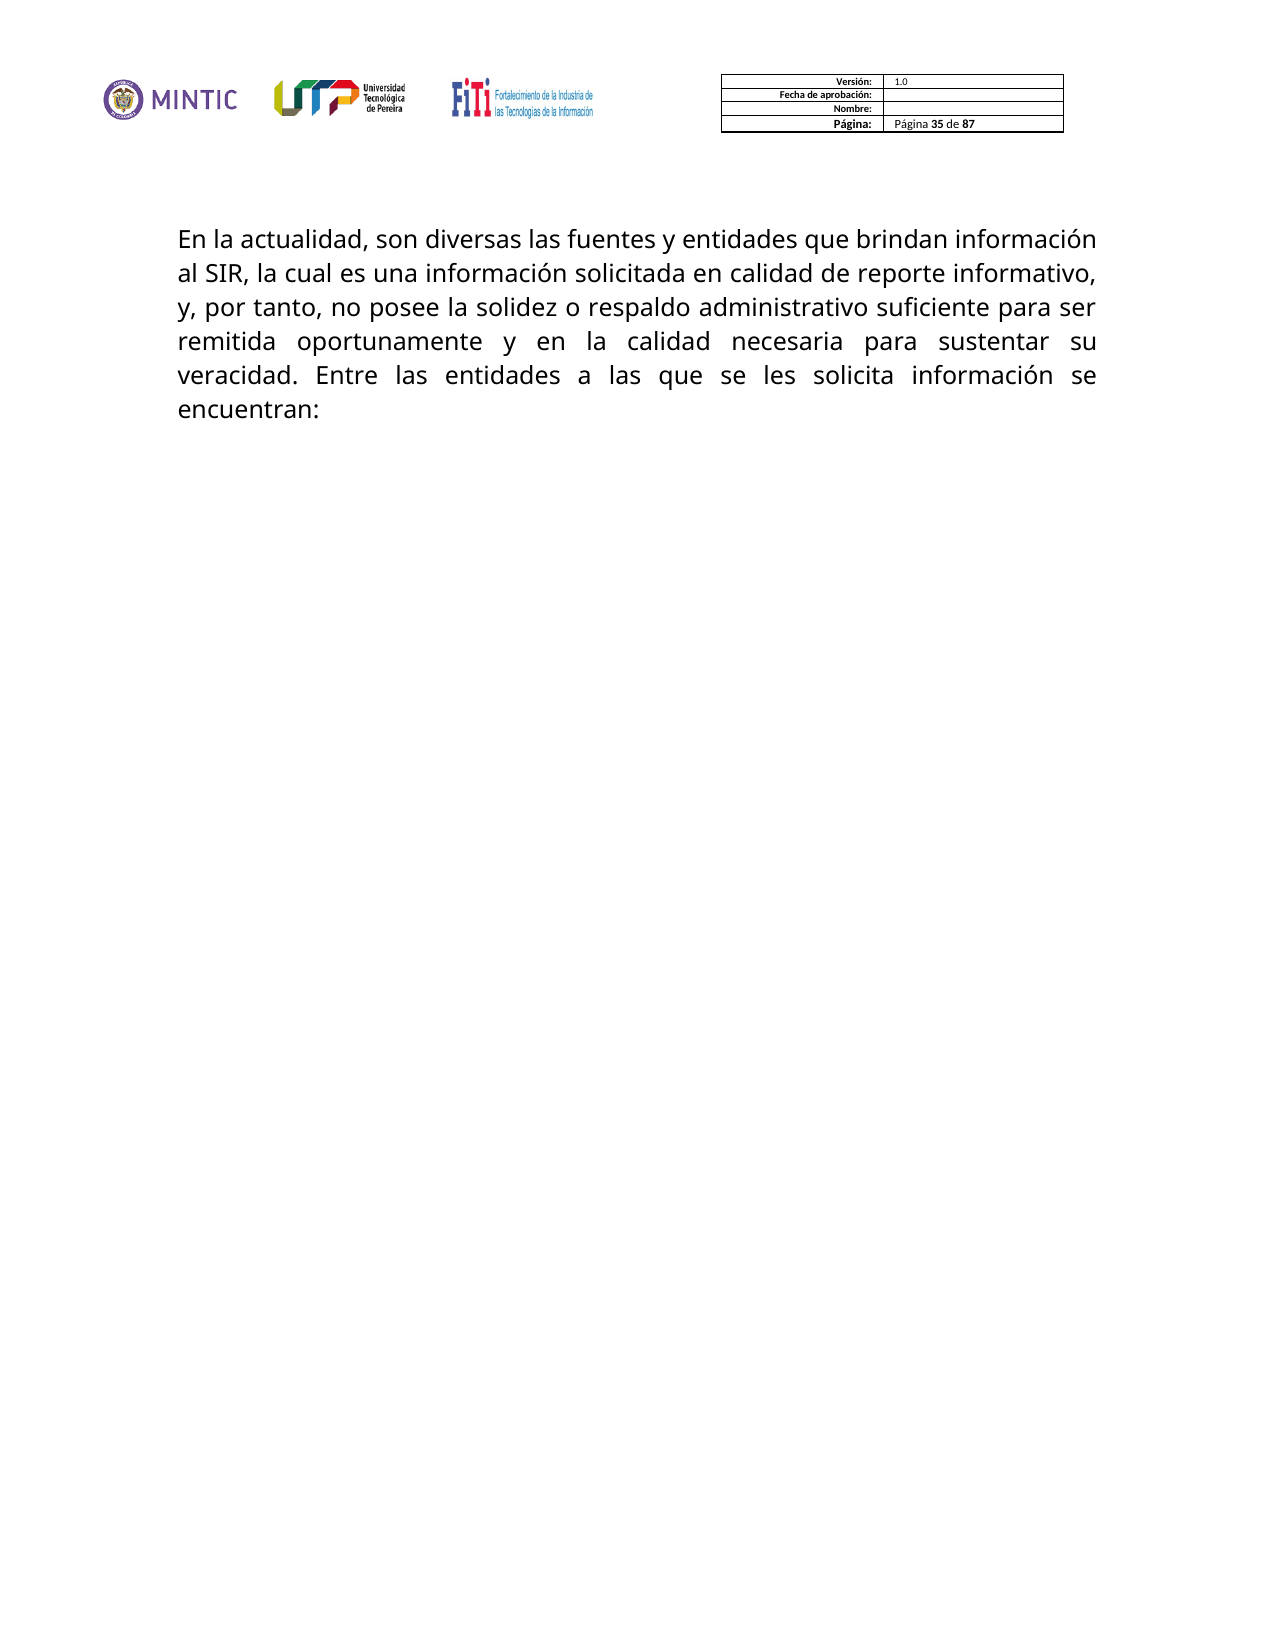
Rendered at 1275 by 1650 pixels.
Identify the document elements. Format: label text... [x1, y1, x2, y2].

picture [274, 80, 405, 116]
picture [448, 76, 595, 121]
picture [97, 76, 238, 127]
text En la actualidad, son diversas las fuentes y entidades que brindan información al SIR, la cual es una información solicitada en calidad de reporte informativo, y, por tanto, no posee la solidez o respaldo administrativo suficiente para ser remitida oportunamente y en la calidad necesaria para sustentar su veracidad. Entre las entidades a las que se les solicita información se encuentran: [177, 221, 1098, 426]
